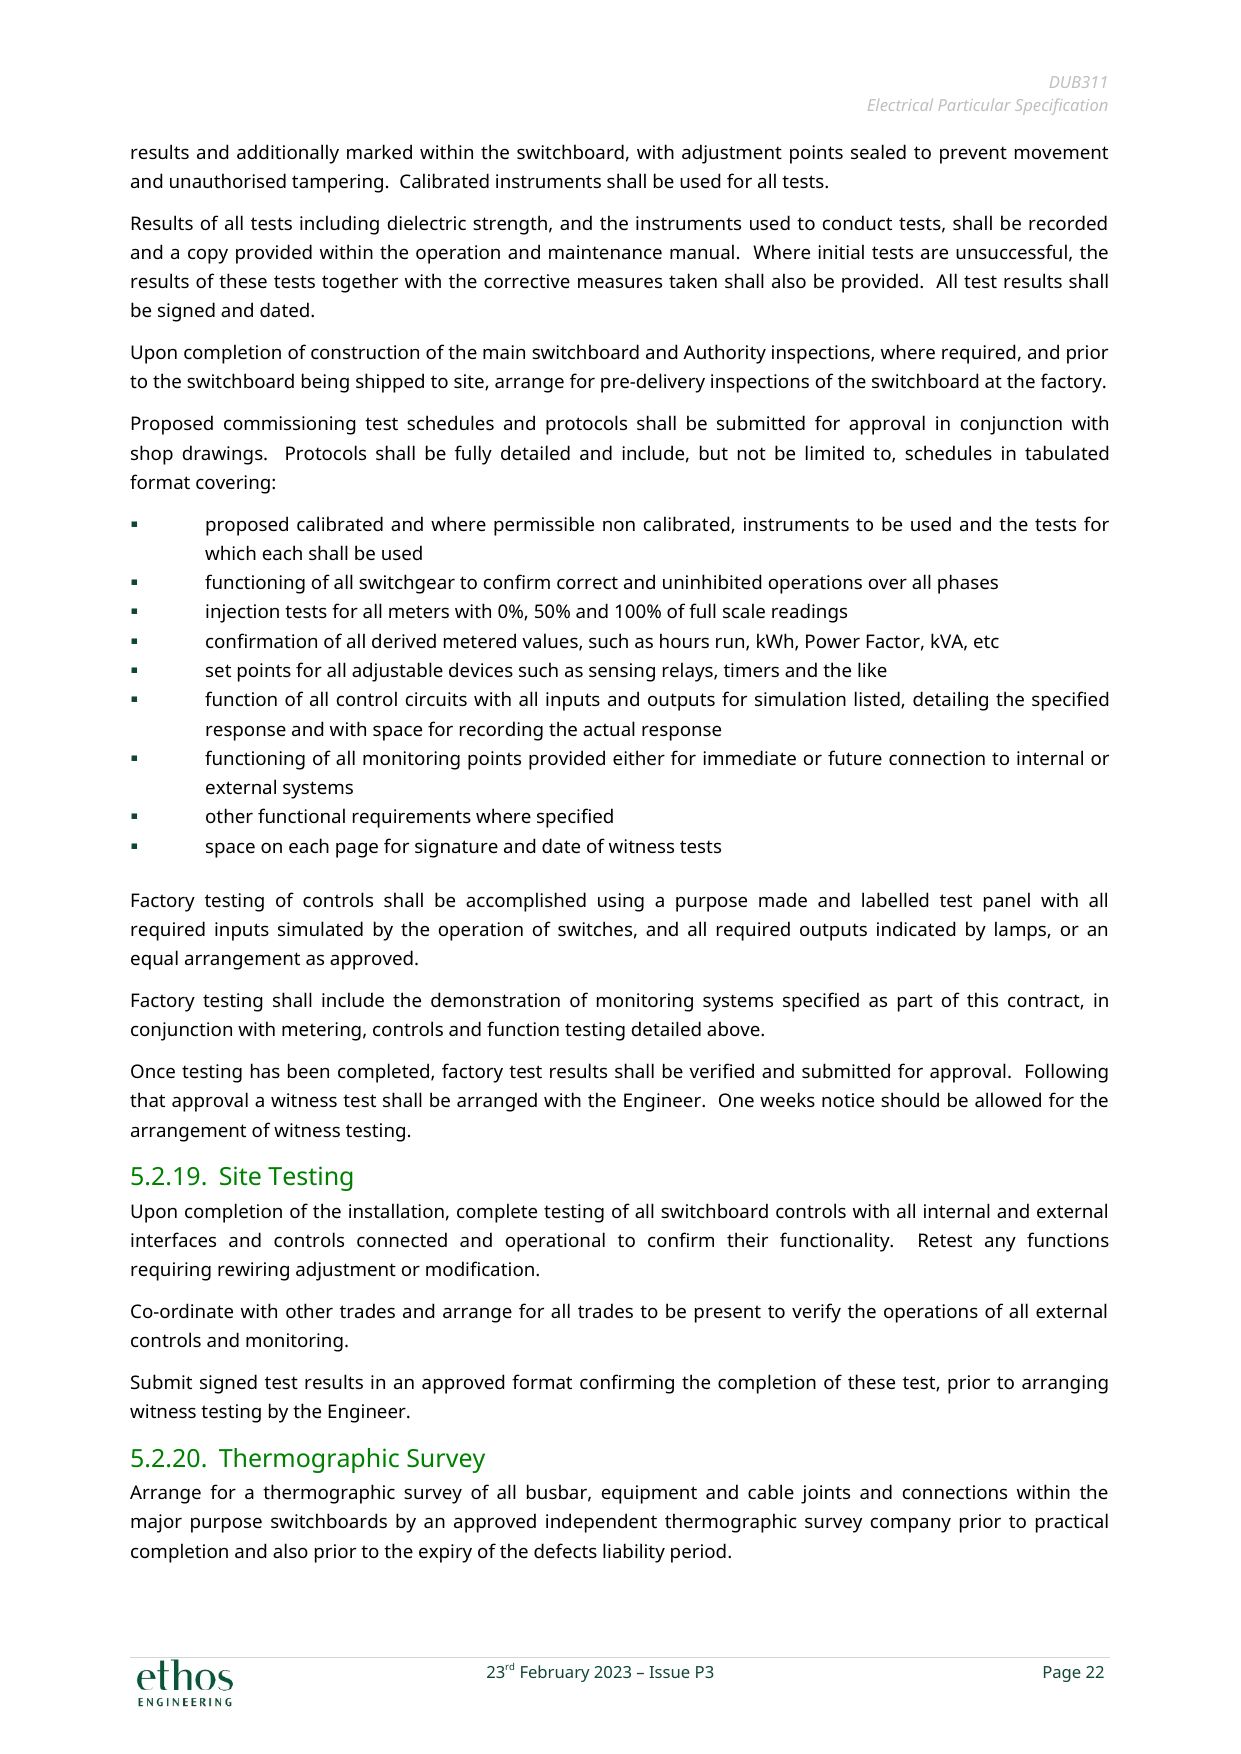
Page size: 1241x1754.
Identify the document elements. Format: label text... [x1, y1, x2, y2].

text Submit signed test results in an approved format confirming the completion of these test, prior to arranging witness testing by the Engineer. [130, 1369, 1110, 1424]
list function of all control circuits with all inputs and outputs for simulation listed, detailing the specified response and with space for recording the actual response [130, 687, 1110, 741]
text Arrange for a thermographic survey of all busbar, equipment and cable joints and connections within the major purpose switchboards by an approved independent thermographic survey company prior to practical completion and also prior to the expiry of the defects liability period. [130, 1479, 1110, 1564]
list space on each page for signature and date of witness tests [130, 833, 1110, 858]
list set points for all adjustable devices such as sensing relays, timers and the like [130, 657, 1110, 683]
text Upon completion of the installation, complete testing of all switchboard controls with all internal and external interfaces and controls connected and operational to confirm their functionality. Retest any functions requiring rewiring adjustment or modification. [130, 1198, 1110, 1282]
subtitle Thermographic Survey [130, 1440, 1110, 1474]
text Proposed commissioning test schedules and protocols shall be submitted for approval in conjunction with shop drawings. Protocols shall be fully detailed and include, but not be limited to, schedules in tabulated format covering: [130, 411, 1110, 495]
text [130, 139, 1110, 194]
text Once testing has been completed, factory test results shall be verified and submitted for approval. Following that approval a witness test shall be arranged with the Engineer. One weeks notice should be allowed for the arrangement of witness testing. [130, 1058, 1110, 1143]
list functioning of all switchgear to confirm correct and uninhibited operations over all phases [130, 569, 1110, 595]
list injection tests for all meters with 0%, 50% and 100% of full scale readings [130, 599, 1110, 624]
subtitle Site Testing [130, 1159, 1110, 1193]
text Factory testing of controls shall be accomplished using a purpose made and labelled test panel with all required inputs simulated by the operation of switches, and all required outputs indicated by lamps, or an equal arrangement as approved. [130, 887, 1110, 971]
text Factory testing shall include the demonstration of monitoring systems specified as part of this contract, in conjunction with metering, controls and function testing detailed above. [130, 987, 1110, 1042]
text Upon completion of construction of the main switchboard and Authority inspections, where required, and prior to the switchboard being shipped to site, arrange for pre-delivery inspections of the switchboard at the factory. [130, 339, 1110, 394]
picture [134, 1658, 234, 1707]
list functioning of all monitoring points provided either for immediate or future connection to internal or external systems [130, 745, 1110, 800]
list confirmation of all derived metered values, such as hours run, kWh, Power Factor, kVA, etc [130, 628, 1110, 653]
text Co-ordinate with other trades and arrange for all trades to be present to verify the operations of all external controls and monitoring. [130, 1298, 1110, 1353]
list other functional requirements where specified [130, 804, 1110, 829]
list proposed calibrated and where permissible non calibrated, instruments to be used and the tests for which each shall be used [130, 511, 1110, 566]
text Results of all tests including dielectric strength, and the instruments used to conduct tests, shall be recorded and a copy provided within the operation and maintenance manual. Where initial tests are unsuccessful, the results of these tests together with the corrective measures taken shall also be provided. All test results shall be signed and dated. [130, 210, 1110, 323]
